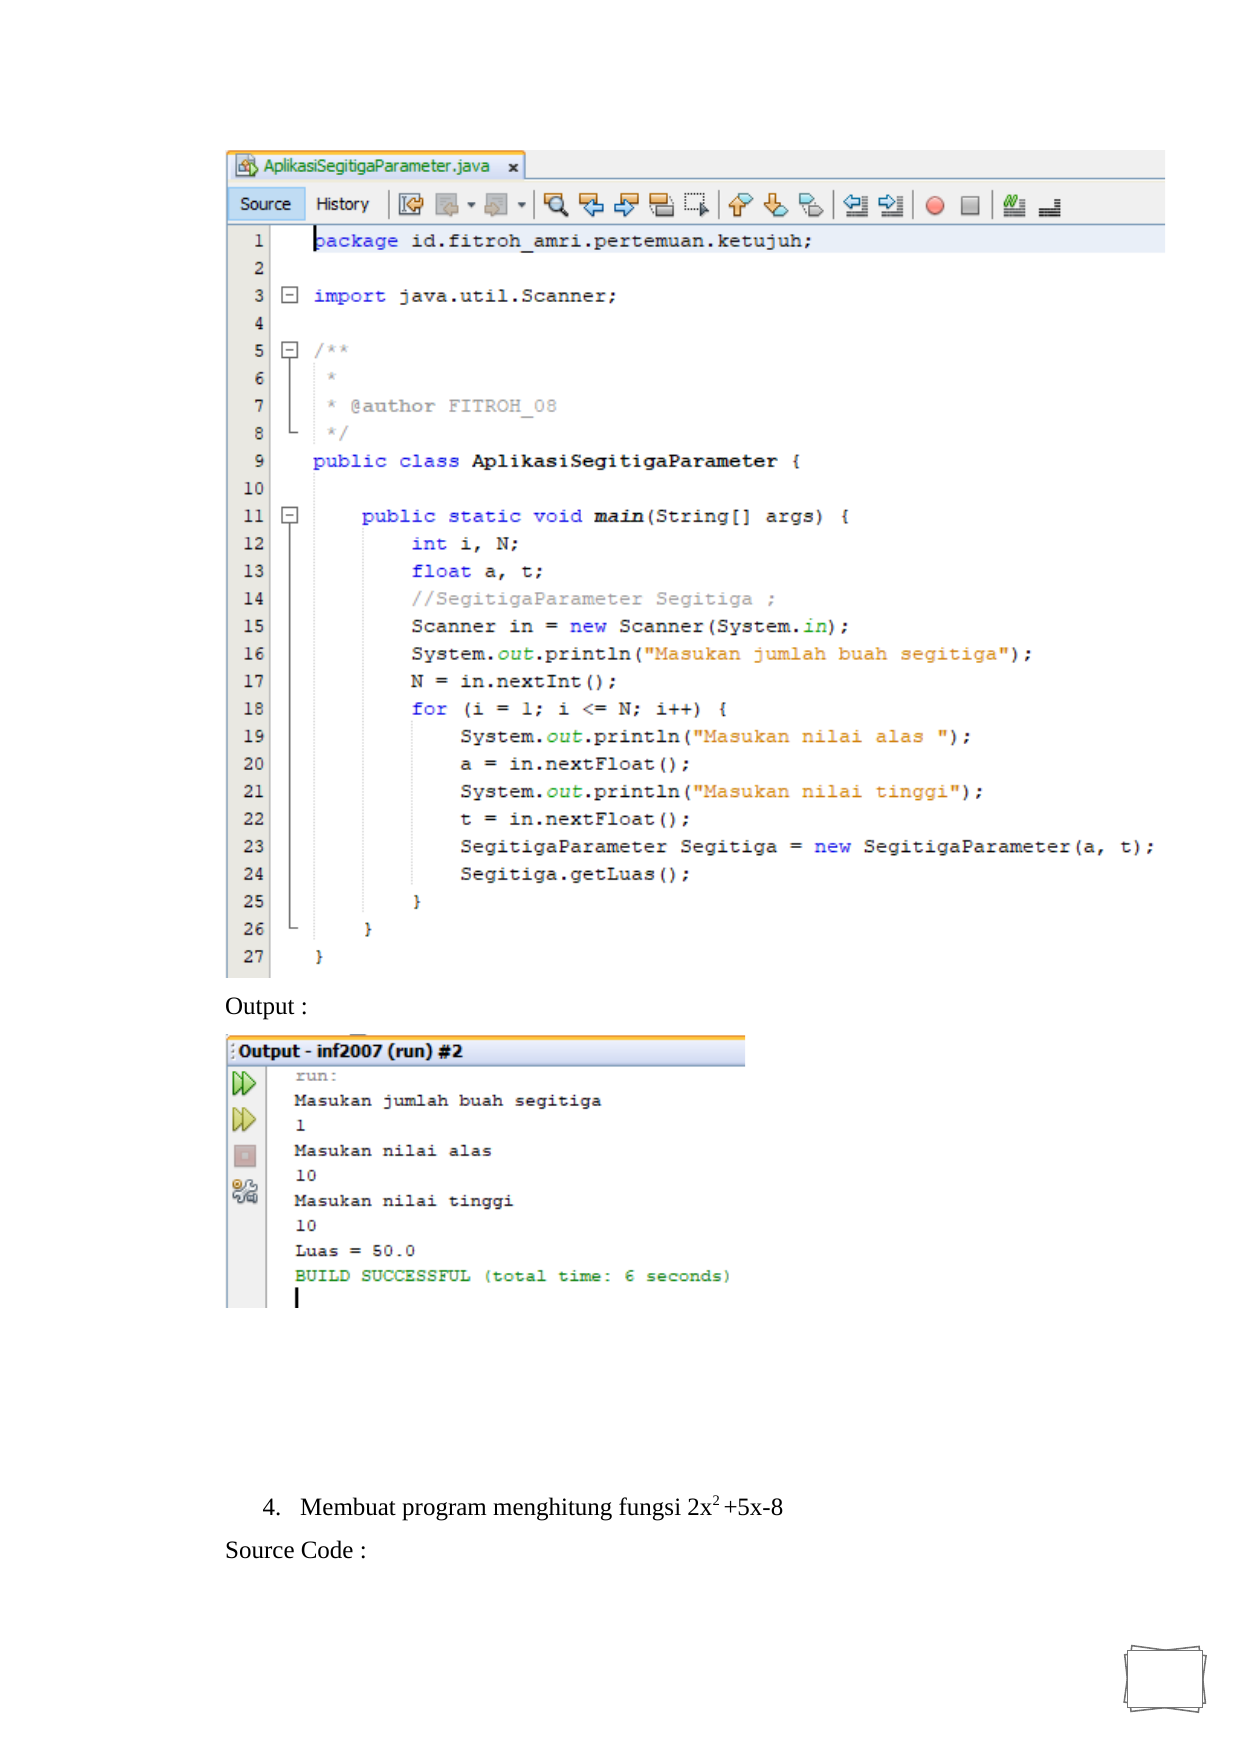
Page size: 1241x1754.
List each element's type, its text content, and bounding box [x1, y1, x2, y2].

picture [225, 150, 1166, 978]
text Source Code : [225, 1535, 1090, 1564]
list Output : [225, 991, 1090, 1020]
list Membuat program menghitung fungsi 2x2 +5x-8 [262, 1492, 1090, 1521]
picture [225, 1034, 746, 1308]
